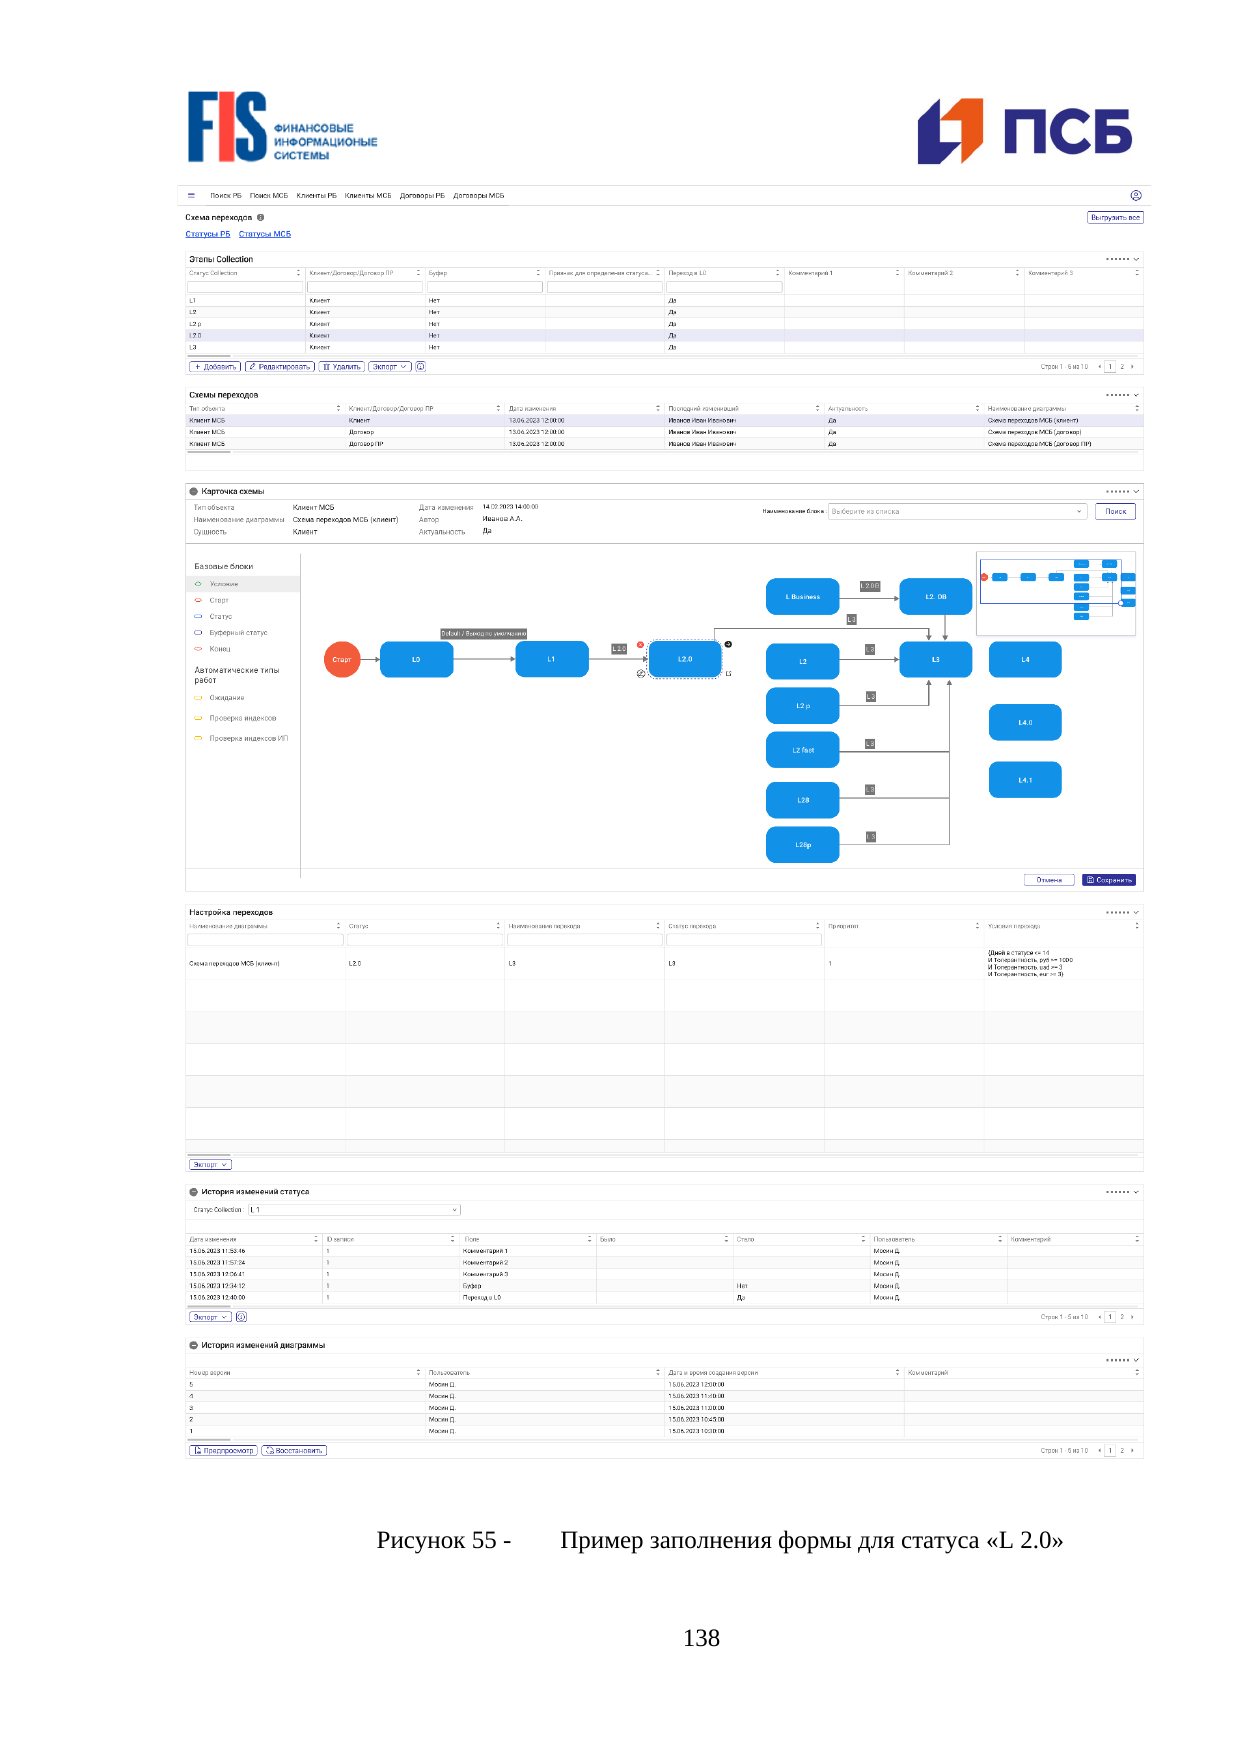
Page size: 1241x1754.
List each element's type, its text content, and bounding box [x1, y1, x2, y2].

picture [909, 91, 1140, 172]
picture [177, 73, 383, 172]
subtitle Пример заполнения формы для статуса «L 2.0» [288, 1525, 1152, 1554]
picture [177, 185, 1152, 1511]
